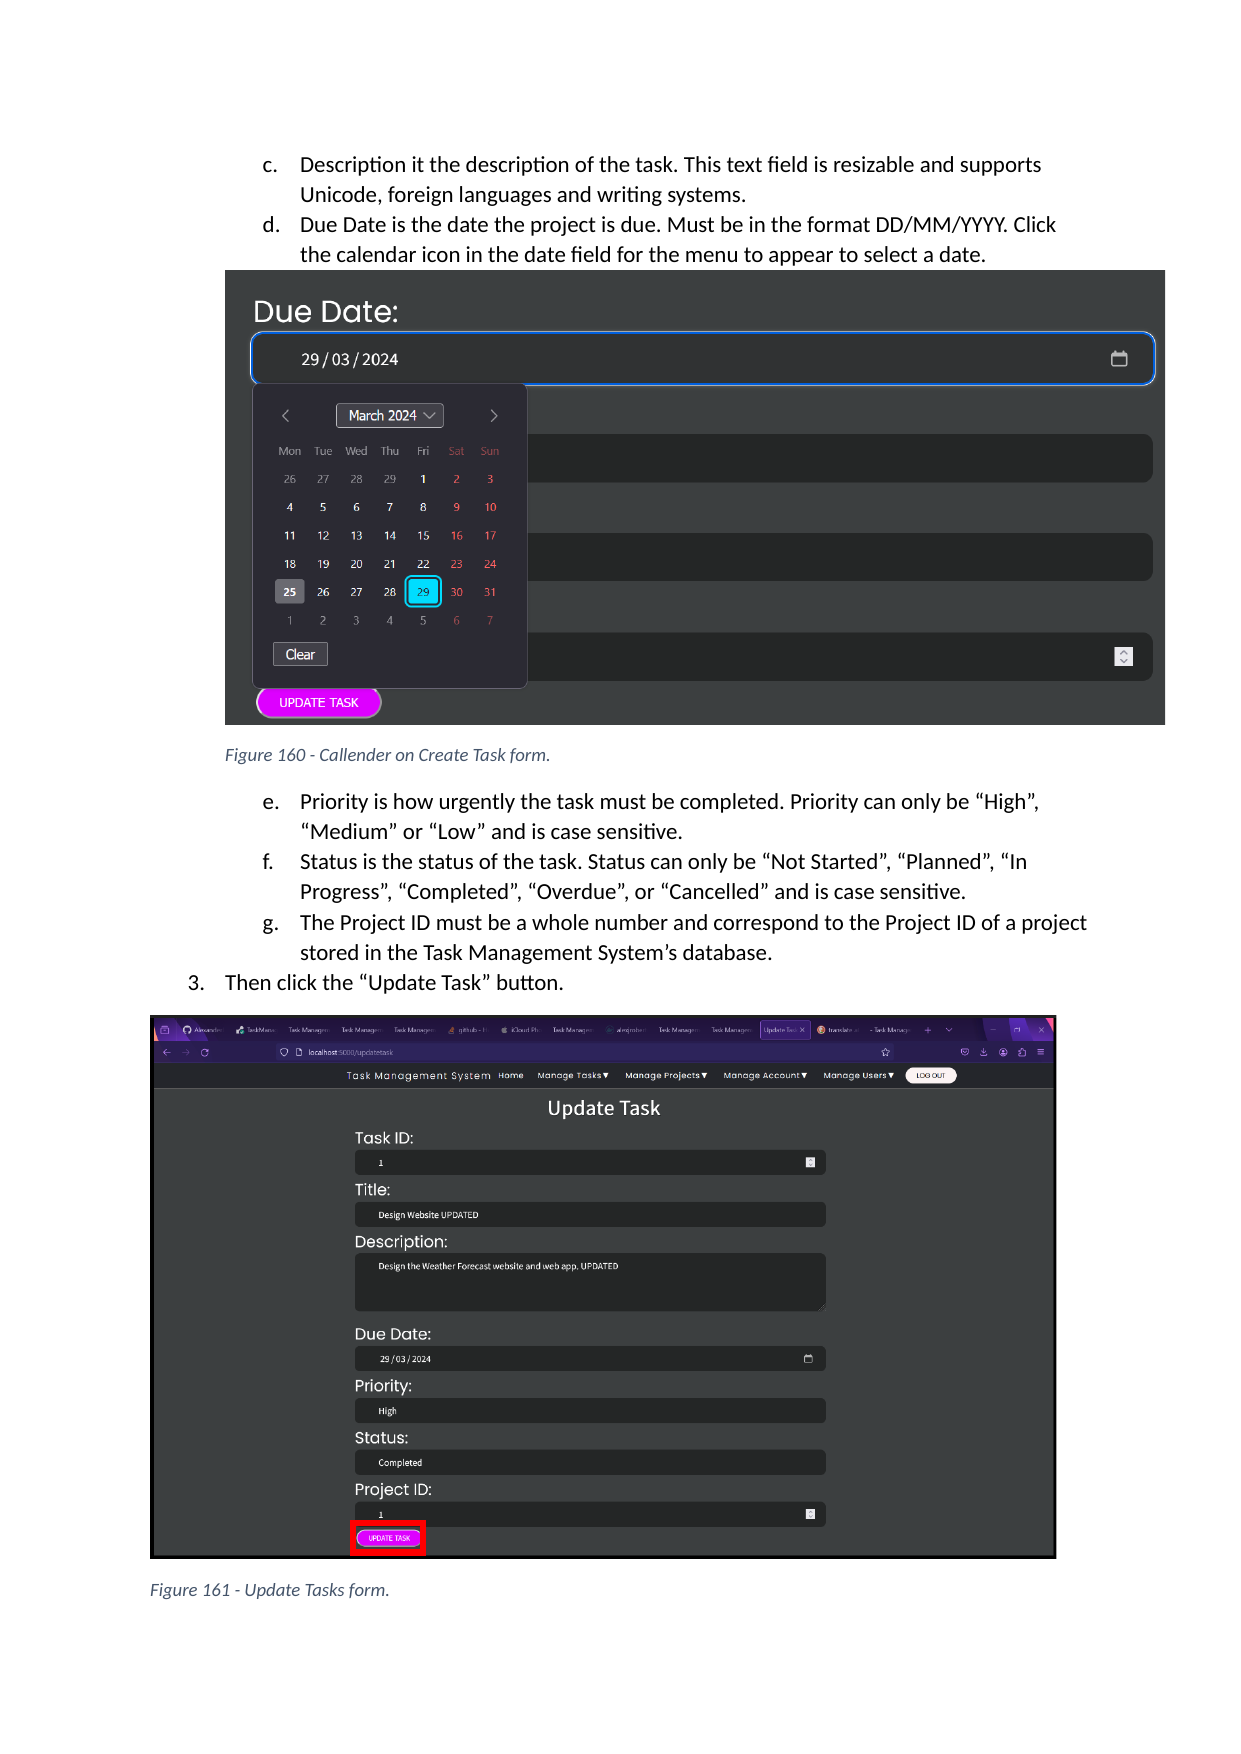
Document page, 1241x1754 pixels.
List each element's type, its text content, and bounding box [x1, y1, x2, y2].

list Priority is how urgently the task must be completed. Priority can only be “High”, “Medium” or “Low” and is case sensitive. [262, 787, 1090, 845]
text Figure 160 - Callender on Create Task form. [150, 743, 1090, 766]
text Figure 161 - Update Tasks form. [150, 1578, 1090, 1601]
list Then click the “Update Task” button. [187, 968, 1090, 996]
list Status is the status of the task. Status can only be “Not Started”, “Planned”, “In Progress”, “Completed”, “Overdue”, or “Cancelled” and is case sensitive. [262, 847, 1090, 905]
list Due Date is the date the project is due. Must be in the format DD/MM/YYYY. Click the calendar icon in the date field for the menu to appear to select a date. [262, 210, 1090, 269]
picture [150, 1015, 1057, 1559]
list The Project ID must be a whole number and correspond to the Project ID of a project stored in the Task Management System’s database. [262, 908, 1090, 966]
picture [225, 270, 1166, 725]
list Description it the description of the task. This text field is resizable and supports Unicode, foreign languages and writing systems. [262, 150, 1090, 208]
